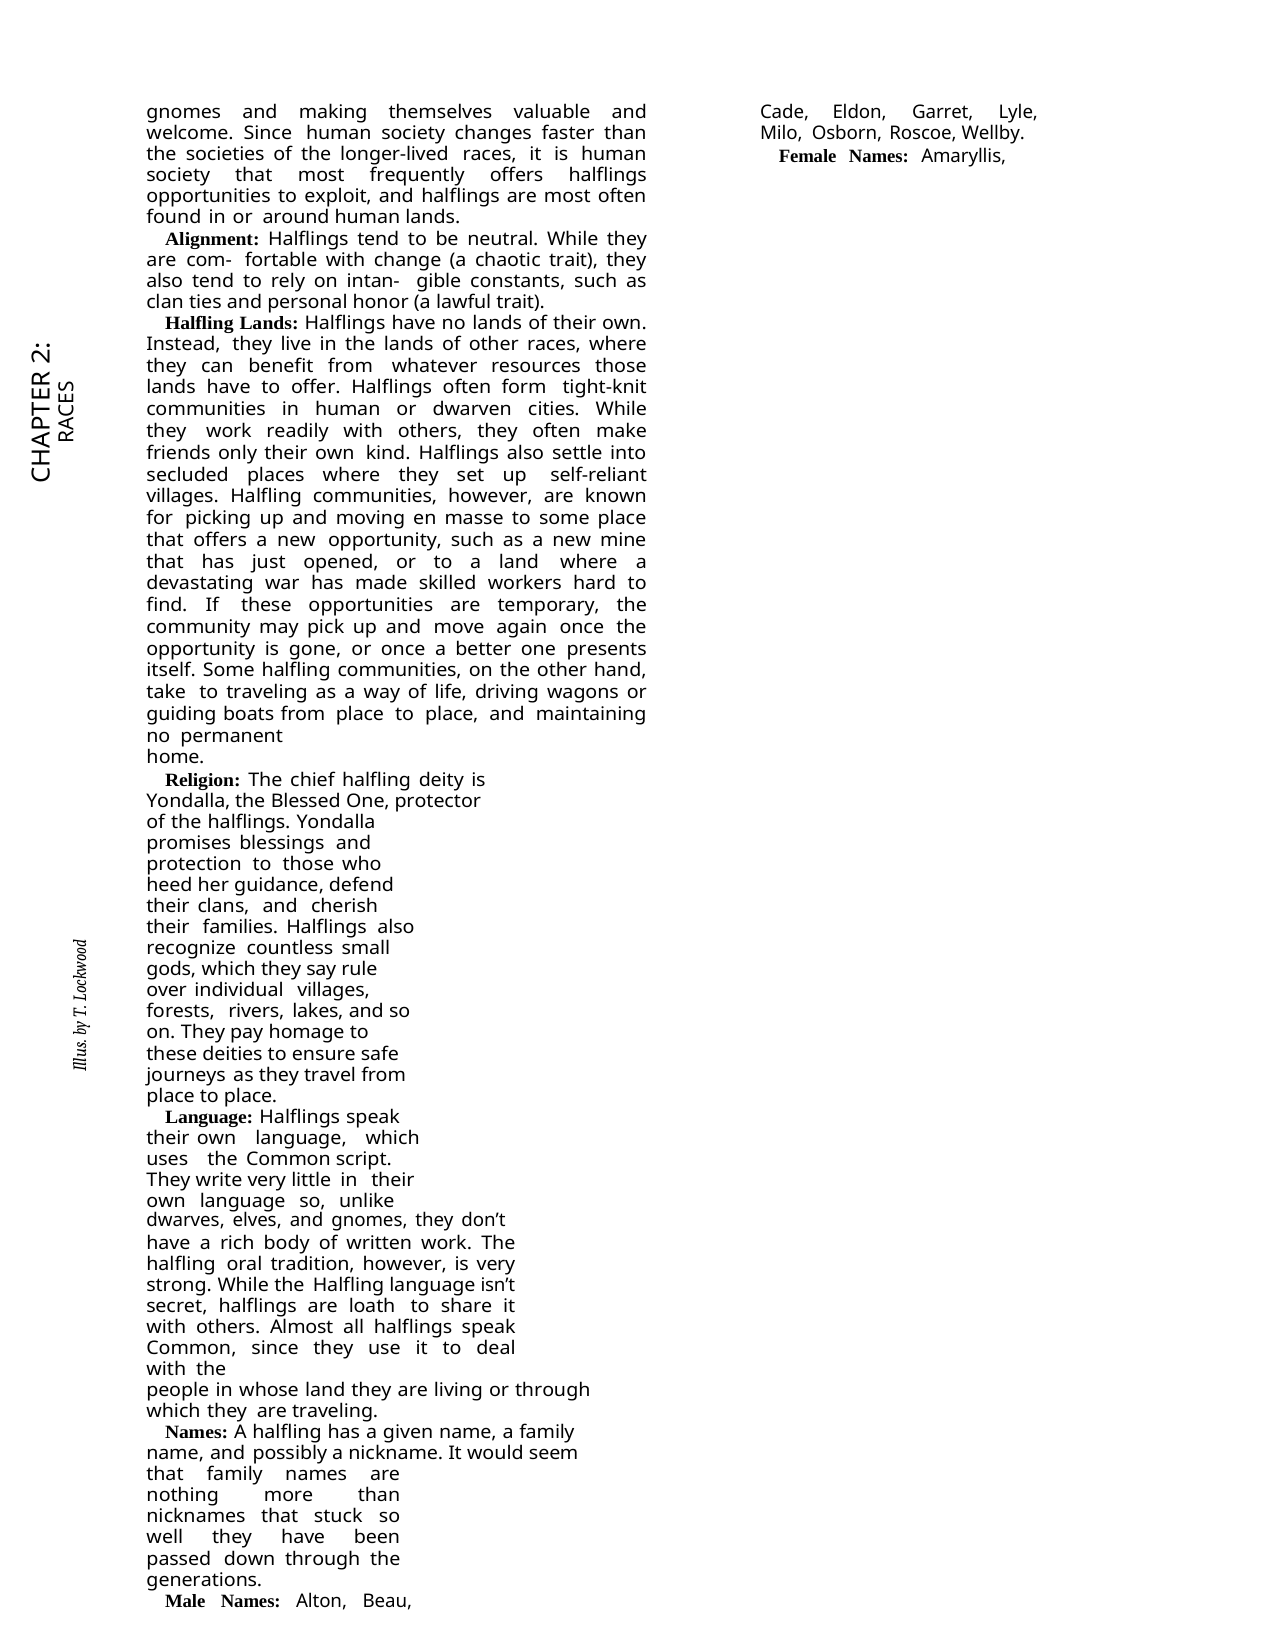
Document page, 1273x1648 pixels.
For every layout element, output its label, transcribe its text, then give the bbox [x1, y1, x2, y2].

text have a rich body of written work. The halfling oral tradition, however, is very strong. While the Halfling language isn’t secret, halflings are loath to share it with others. Almost all halflings speak Common, since they use it to deal with the [146, 1232, 516, 1380]
text that family names are nothing more than nicknames that stuck so well they have been passed down through the generations. [146, 1464, 400, 1590]
text Religion: The chief halfling deity is Yondalla, the Blessed One, protector [146, 770, 516, 812]
text Male Names: Alton, Beau, Cade, Eldon, Garret, Lyle, Milo, Osborn, Roscoe, Wellby. [146, 1590, 412, 1612]
text Male Names: Alton, Beau, Cade, Eldon, Garret, Lyle, Milo, Osborn, Roscoe, Wellby. [760, 102, 1038, 144]
text Female Names: Amaryllis, [778, 144, 1273, 167]
text gnomes and making themselves valuable and welcome. Since human society changes faster than the societies of the longer-lived races, it is human society that most frequently offers halflings opportunities to exploit, and halflings are most often found in or around human lands. [146, 102, 647, 228]
text Alignment: Halflings tend to be neutral. While they are com- fortable with change (a chaotic trait), they also tend to rely on intan- gible constants, such as clan ties and personal honor (a lawful trait). [146, 228, 647, 312]
text Halfling Lands: Halflings have no lands of their own. Instead, they live in the lands of other races, where they can benefit from whatever resources those lands have to offer. Halflings often form tight-knit communities in human or dwarven cities. While they work readily with others, they often make friends only their own kind. Halflings also settle into secluded places where they set up self-reliant villages. Halfling communities, however, are known for picking up and moving en masse to some place that offers a new opportunity, such as a new mine that has just opened, or to a land where a devastating war has made skilled workers hard to find. If these opportunities are temporary, the community may pick up and move again once the opportunity is gone, or once a better one presents itself. Some halfling communities, on the other hand, take to traveling as a way of life, driving wagons or guiding boats from place to place, and maintaining no permanent [146, 312, 647, 748]
text Names: A halfling has a given name, a family name, and possibly a nickname. It would seem [146, 1422, 613, 1464]
text people in whose land they are living or through which they are traveling. [146, 1380, 613, 1422]
text of the halflings. Yondalla promises blessings and protection to those who heed her guidance, defend their clans, and cherish their families. Halflings also recognize countless small gods, which they say rule over individual villages, forests, rivers, lakes, and so on. They pay homage to these deities to ensure safe journeys as they travel from place to place. [146, 812, 422, 1106]
text dwarves, elves, and gnomes, they don’t [146, 1212, 647, 1230]
text home. [146, 748, 647, 767]
text Language: Halflings speak their own language, which uses the Common script. They write very little in their own language so, unlike [146, 1106, 435, 1212]
